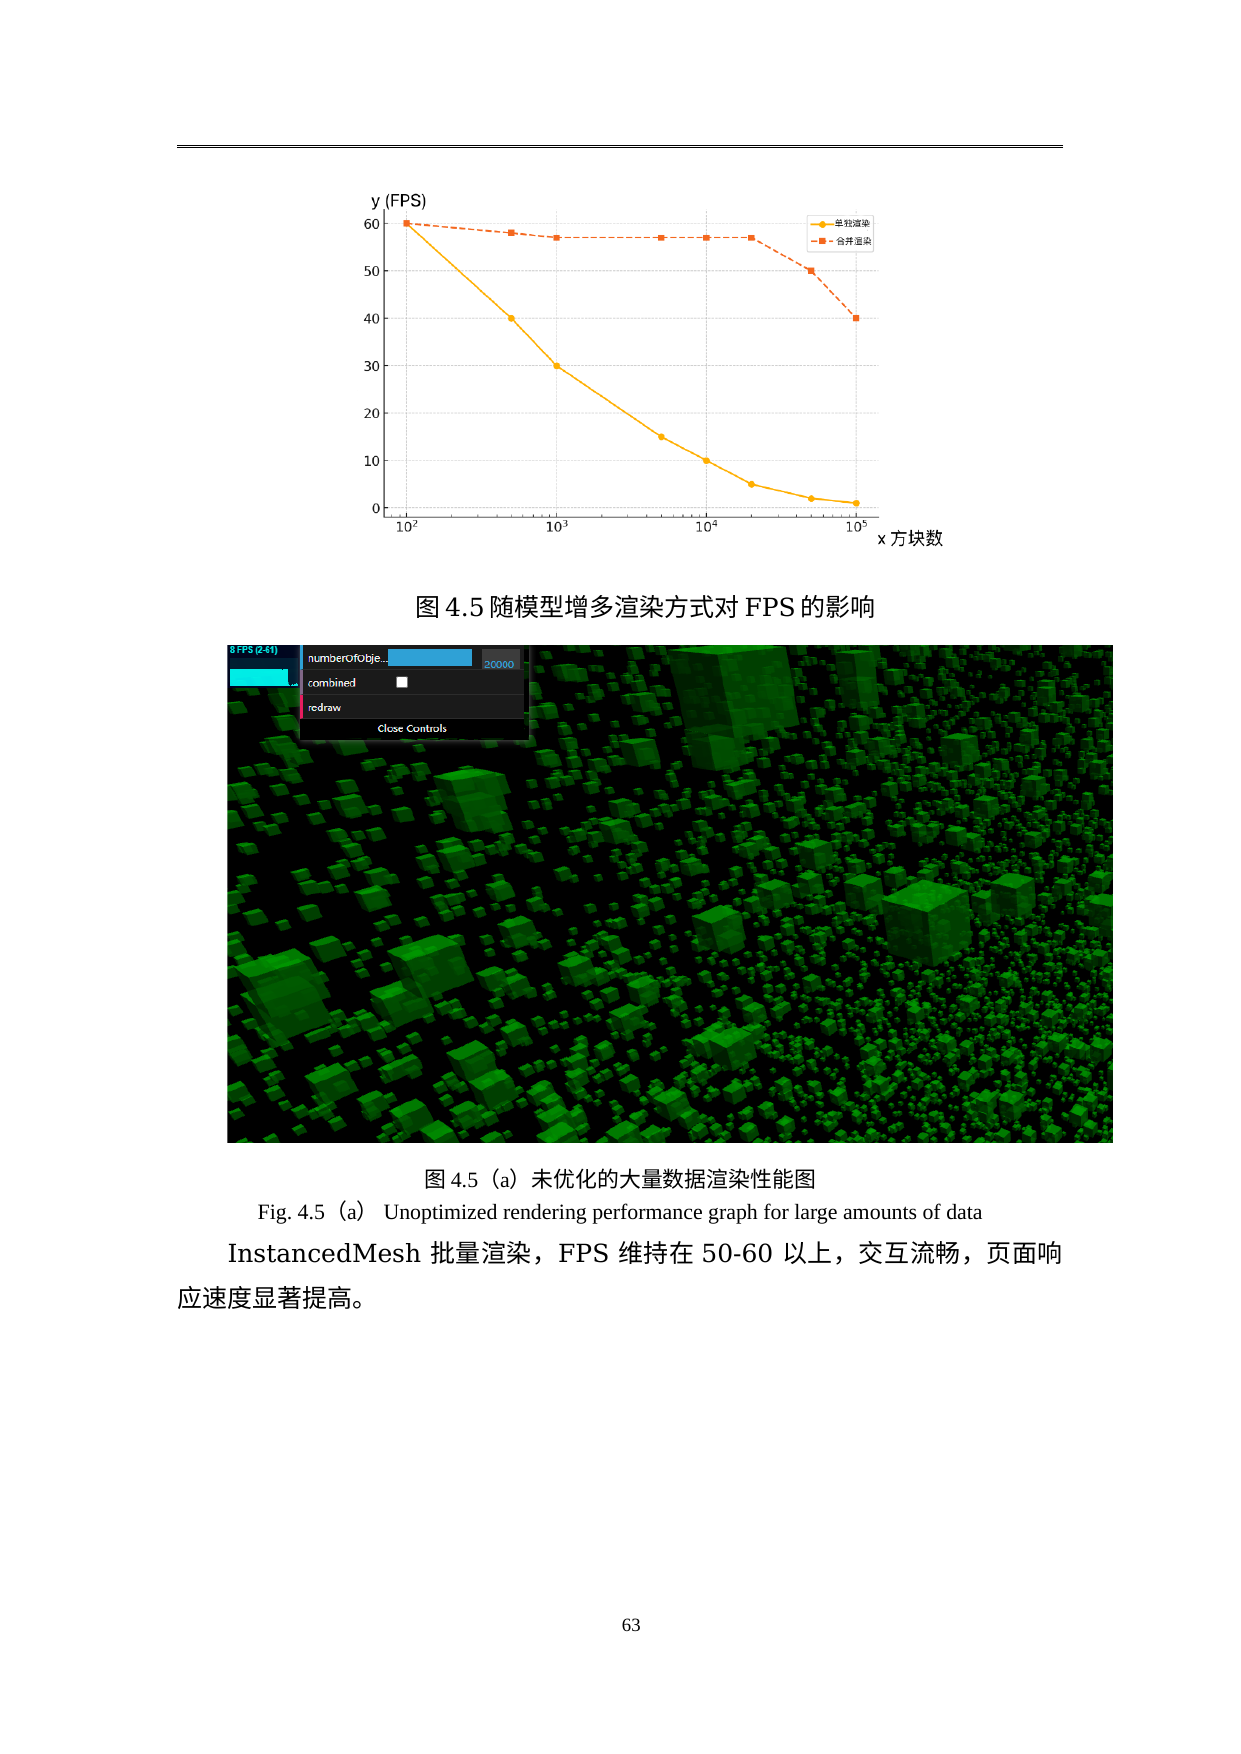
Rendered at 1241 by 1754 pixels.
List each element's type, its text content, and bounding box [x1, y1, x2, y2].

picture [332, 178, 958, 569]
text InstancedMesh 批量渲染，FPS 维持在 50-60 以上，交互流畅，页面响应速度显著提高。 [177, 1234, 1063, 1315]
text Fig. 4.5（a） Unoptimized rendering performance graph for large amounts of data [177, 1194, 1063, 1226]
text 图4.5（a）未优化的大量数据渲染性能图 [177, 1162, 1063, 1194]
picture [227, 645, 1113, 1143]
text 图4.5随模型增多渲染方式对FPS的影响 [177, 587, 1063, 624]
